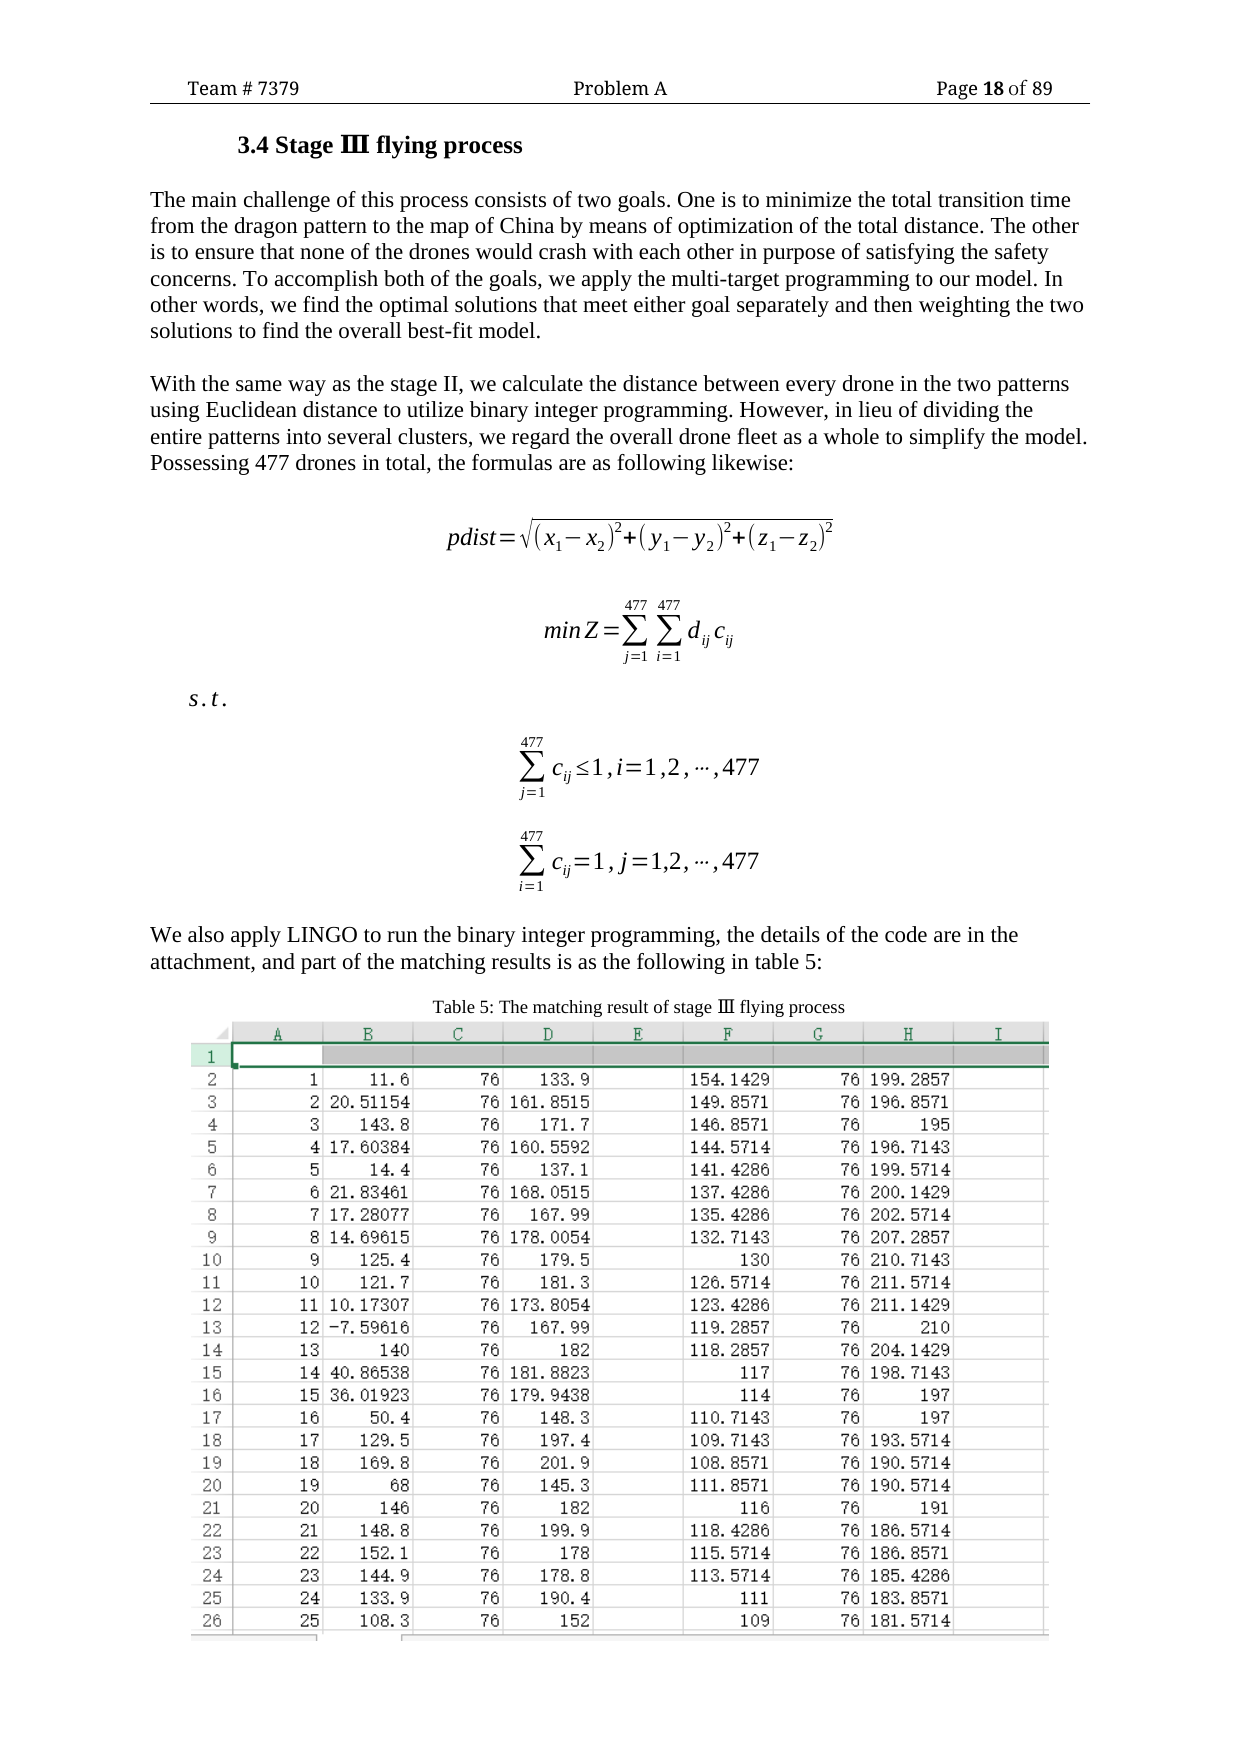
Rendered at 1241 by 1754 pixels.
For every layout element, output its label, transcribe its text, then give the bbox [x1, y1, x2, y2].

picture [191, 1017, 1049, 1641]
list Table 5: The matching result of stage Ⅲ flying process [187, 996, 1090, 1017]
text We also apply LINGO to run the binary integer programming, the details of the code are in the attachment, and part of the matching results is as the following in table 5: [150, 922, 1090, 974]
text With the same way as the stage II, we calculate the distance between every drone in the two patterns using Euclidean distance to utilize binary integer programming. However, in lieu of dividing the entire patterns into several clusters, we regard the overall drone fleet as a whole to simplify the model. Possessing 477 drones in total, the formulas are as following likewise: [150, 370, 1090, 476]
list Stage Ⅲ flying process [237, 131, 1090, 159]
text The main challenge of this process consists of two goals. One is to minimize the total transition time from the dragon pattern to the map of China by means of optimization of the total distance. The other is to ensure that none of the drones would crash with each other in purpose of satisfying the safety concerns. To accomplish both of the goals, we apply the multi-target programming to our model. In other words, we find the optimal solutions that meet either goal separately and then weighting the two solutions to find the overall best-fit model. [150, 186, 1090, 344]
